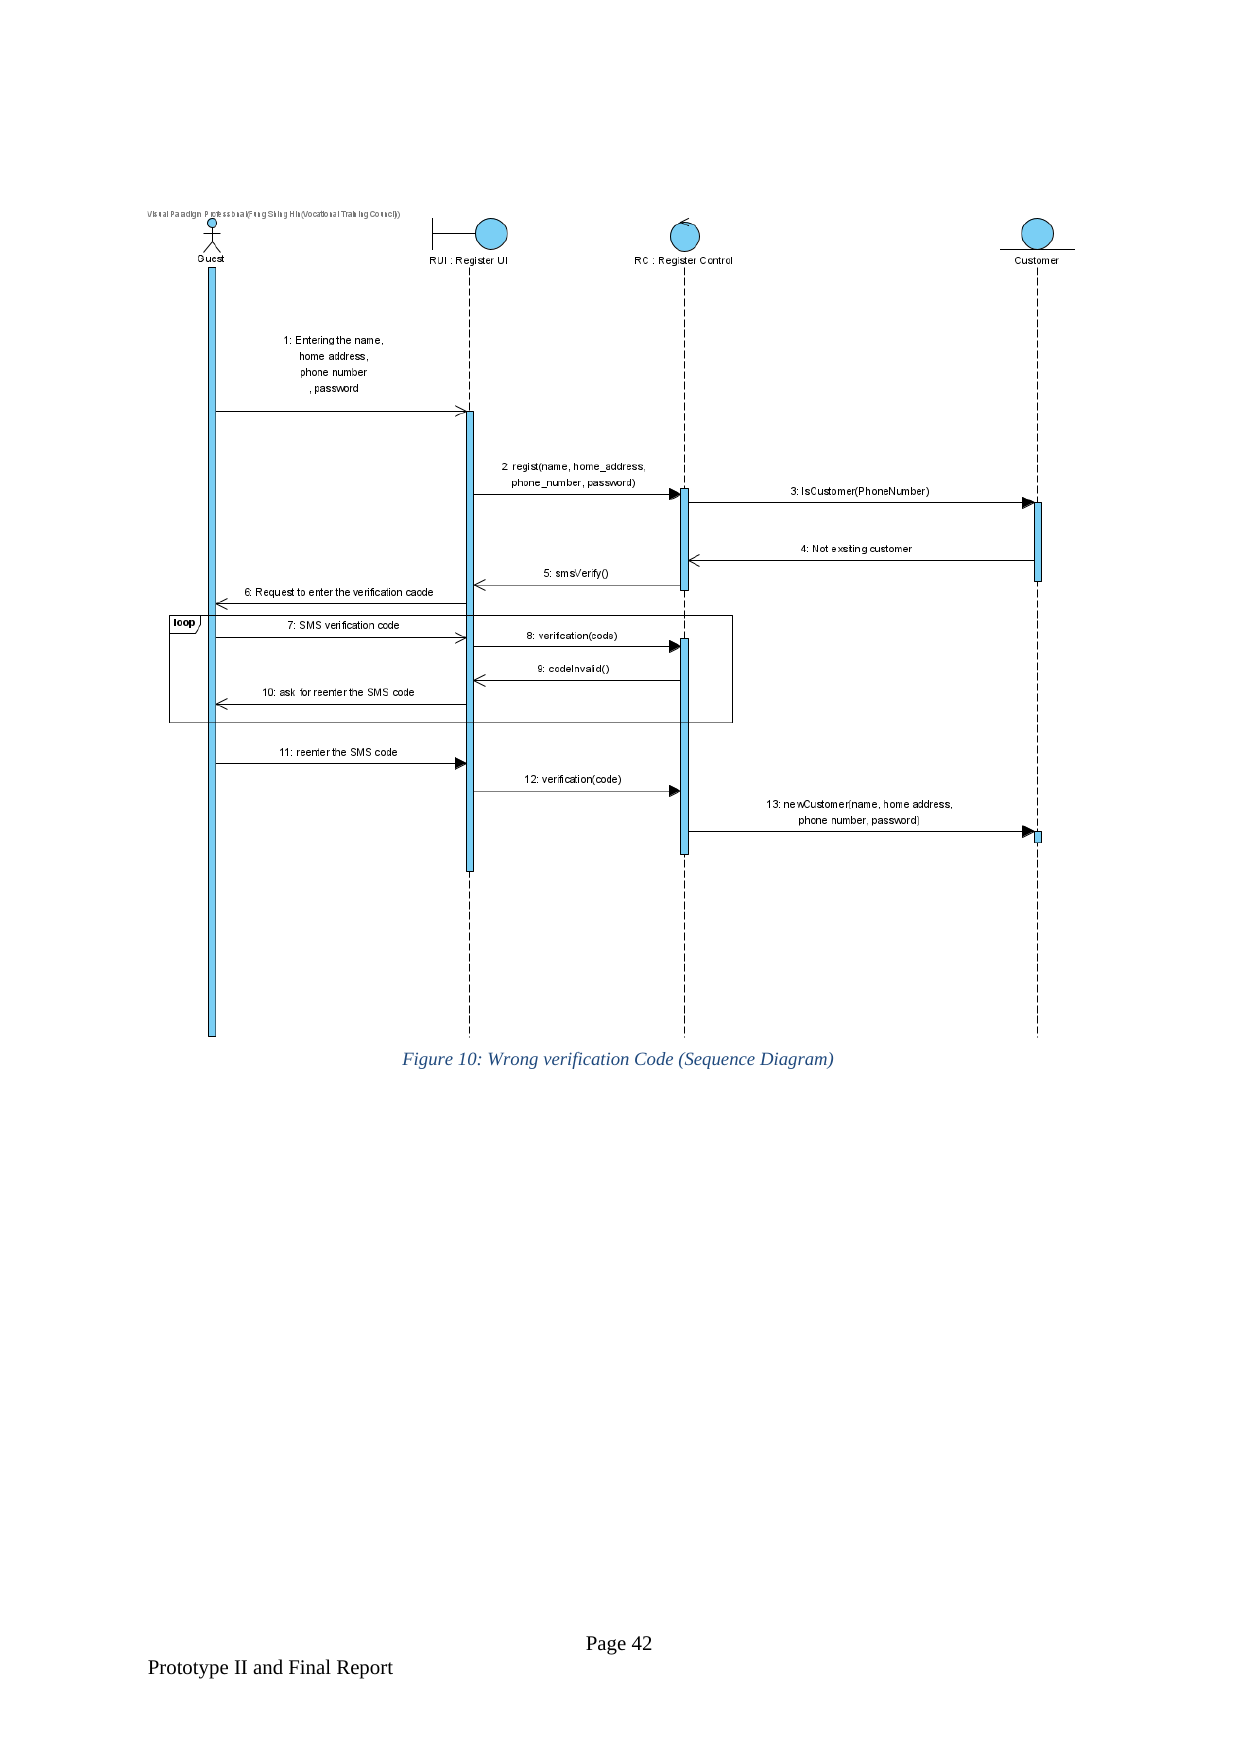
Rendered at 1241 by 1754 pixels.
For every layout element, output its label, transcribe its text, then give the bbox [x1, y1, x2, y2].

picture [147, 207, 1090, 1049]
